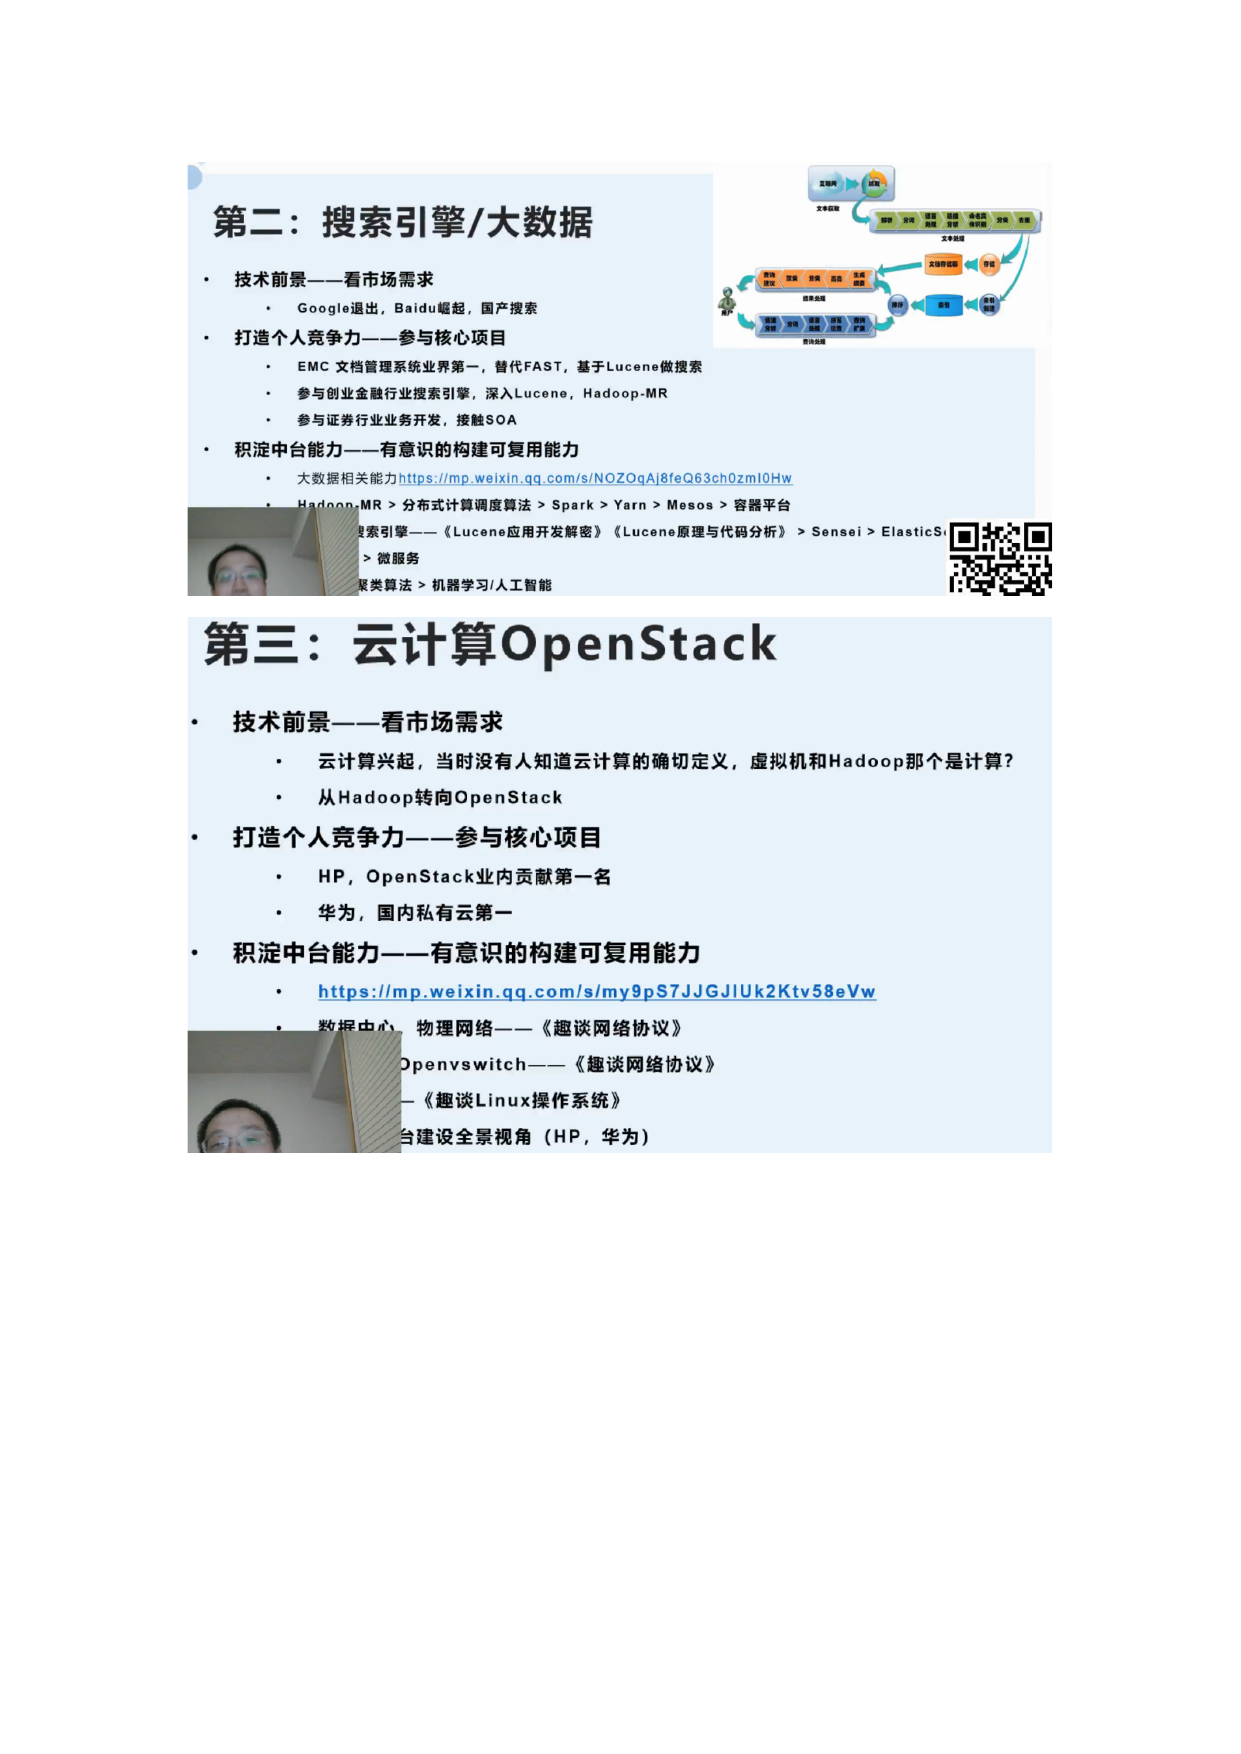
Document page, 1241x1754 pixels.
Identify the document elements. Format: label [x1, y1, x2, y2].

picture [187, 617, 1053, 1153]
picture [187, 162, 1053, 596]
